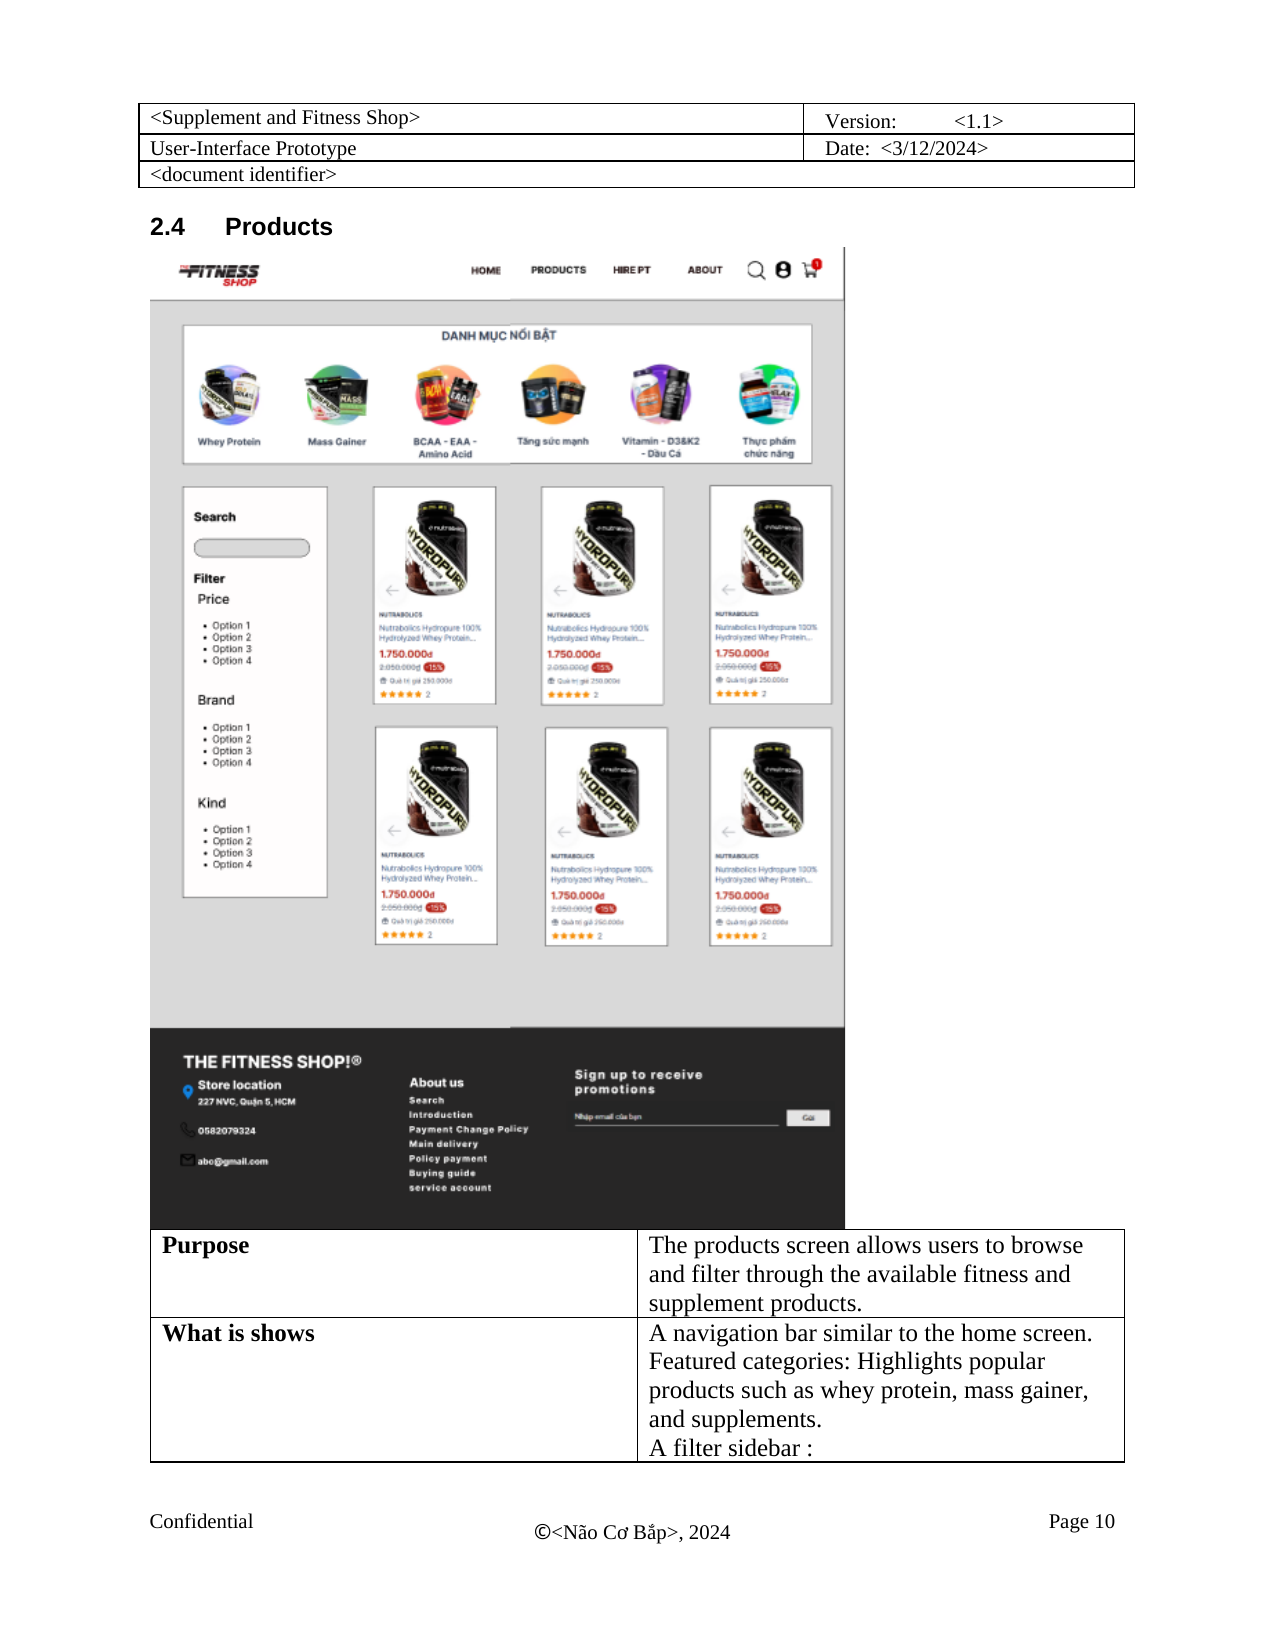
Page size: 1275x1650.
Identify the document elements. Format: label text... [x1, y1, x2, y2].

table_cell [638, 1318, 1124, 1461]
table_header Purpose [151, 1230, 637, 1317]
table_cell What is shows [151, 1318, 637, 1461]
table_header The products screen allows users to browse and filter through the available fitness and supplement products. [638, 1230, 1124, 1317]
subtitle Products [150, 212, 1125, 241]
picture [150, 247, 846, 1229]
